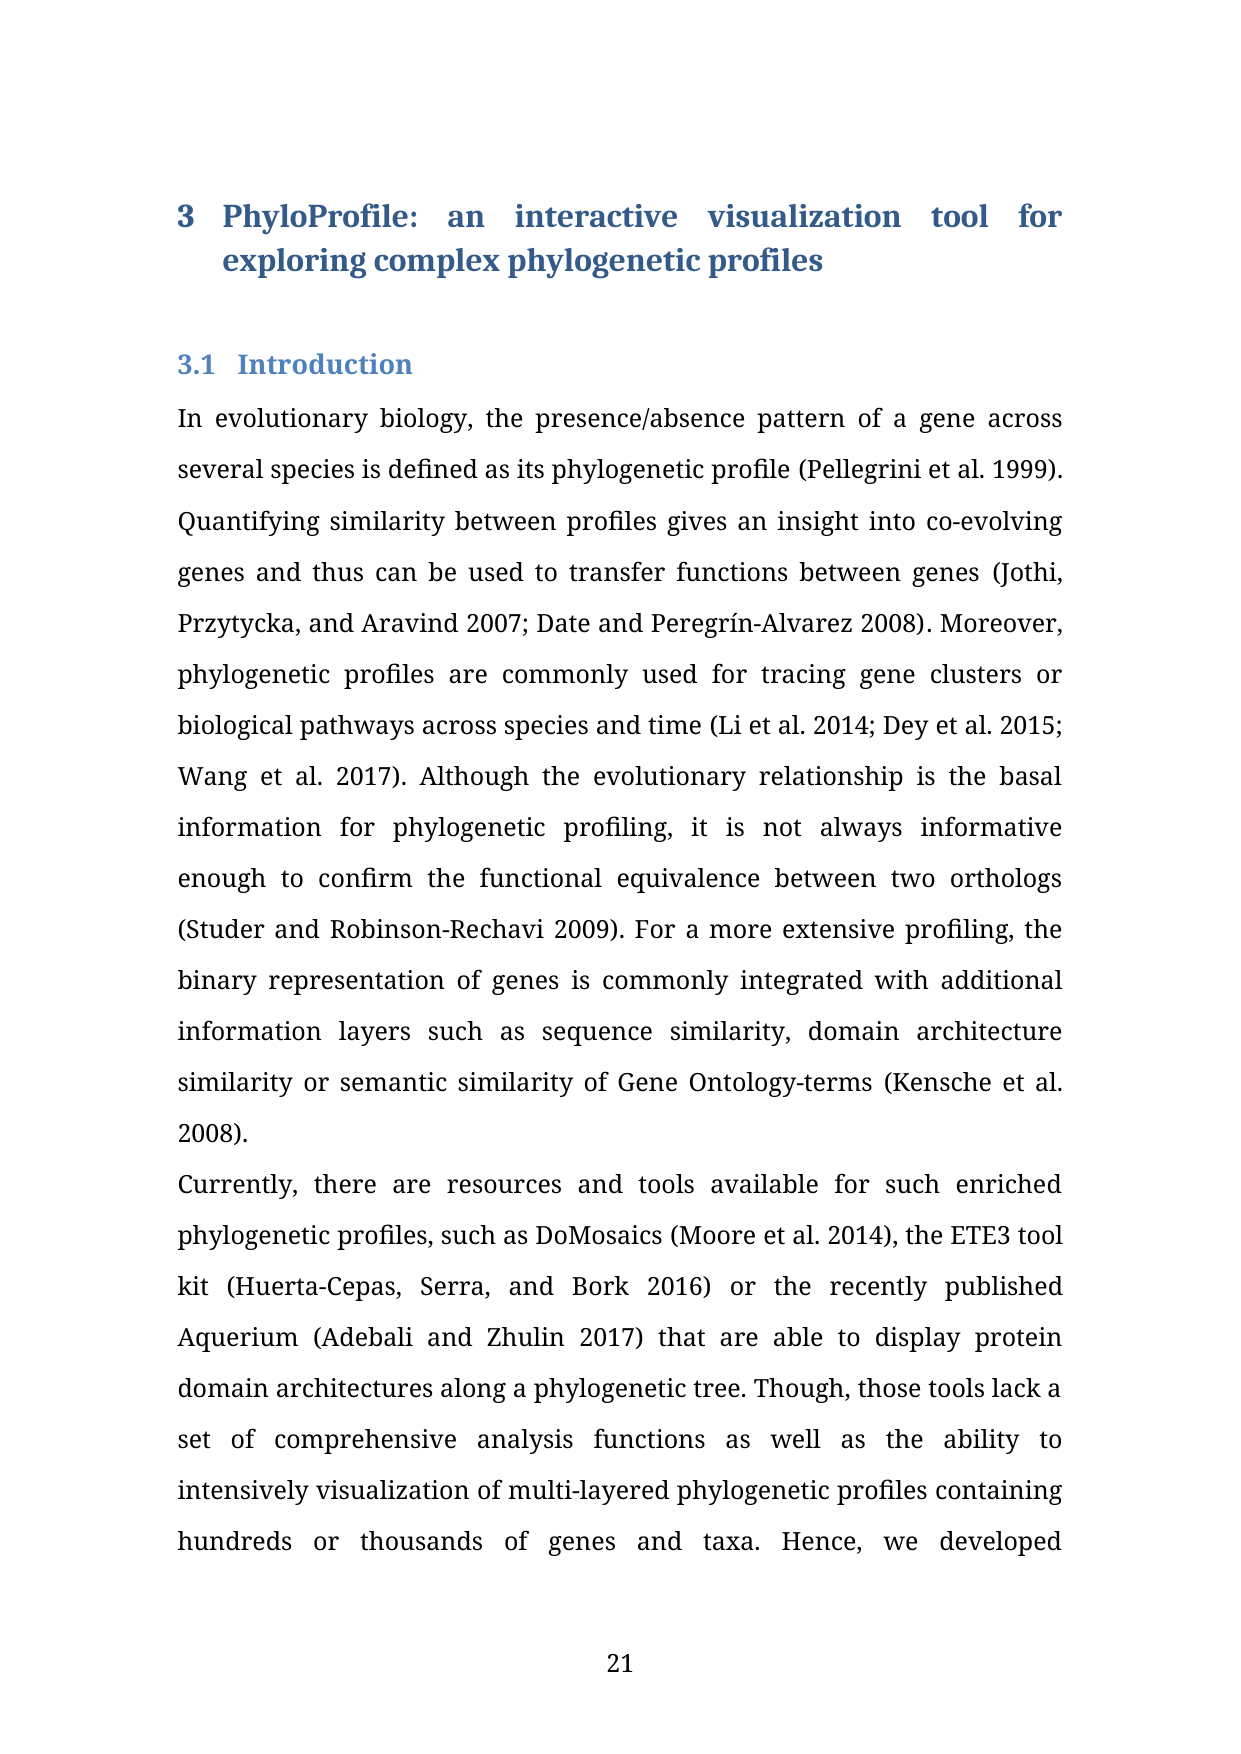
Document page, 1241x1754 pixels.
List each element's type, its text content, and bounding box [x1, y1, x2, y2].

subtitle Introduction [177, 346, 1063, 383]
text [177, 1167, 1063, 1558]
subtitle PhyloProfile: an interactive visualization tool for exploring complex phylogenetic profiles [177, 198, 1063, 280]
text In evolutionary biology, the presence/absence pattern of a gene across several species is defined as its phylogenetic profile (Pellegrini et al. 1999). Quantifying similarity between profiles gives an insight into co-evolving genes and thus can be used to transfer functions between genes (Jothi, Przytycka, and Aravind 2007; Date and Peregrín-Alvarez 2008). Moreover, phylogenetic profiles are commonly used for tracing gene clusters or biological pathways across species and time (Li et al. 2014; Dey et al. 2015; Wang et al. 2017). Although the evolutionary relationship is the basal information for phylogenetic profiling, it is not always informative enough to confirm the functional equivalence between two orthologs (Studer and Robinson-Rechavi 2009). For a more extensive profiling, the binary representation of genes is commonly integrated with additional information layers such as sequence similarity, domain architecture similarity or semantic similarity of Gene Ontology-terms (Kensche et al. 2008). [177, 401, 1063, 1150]
